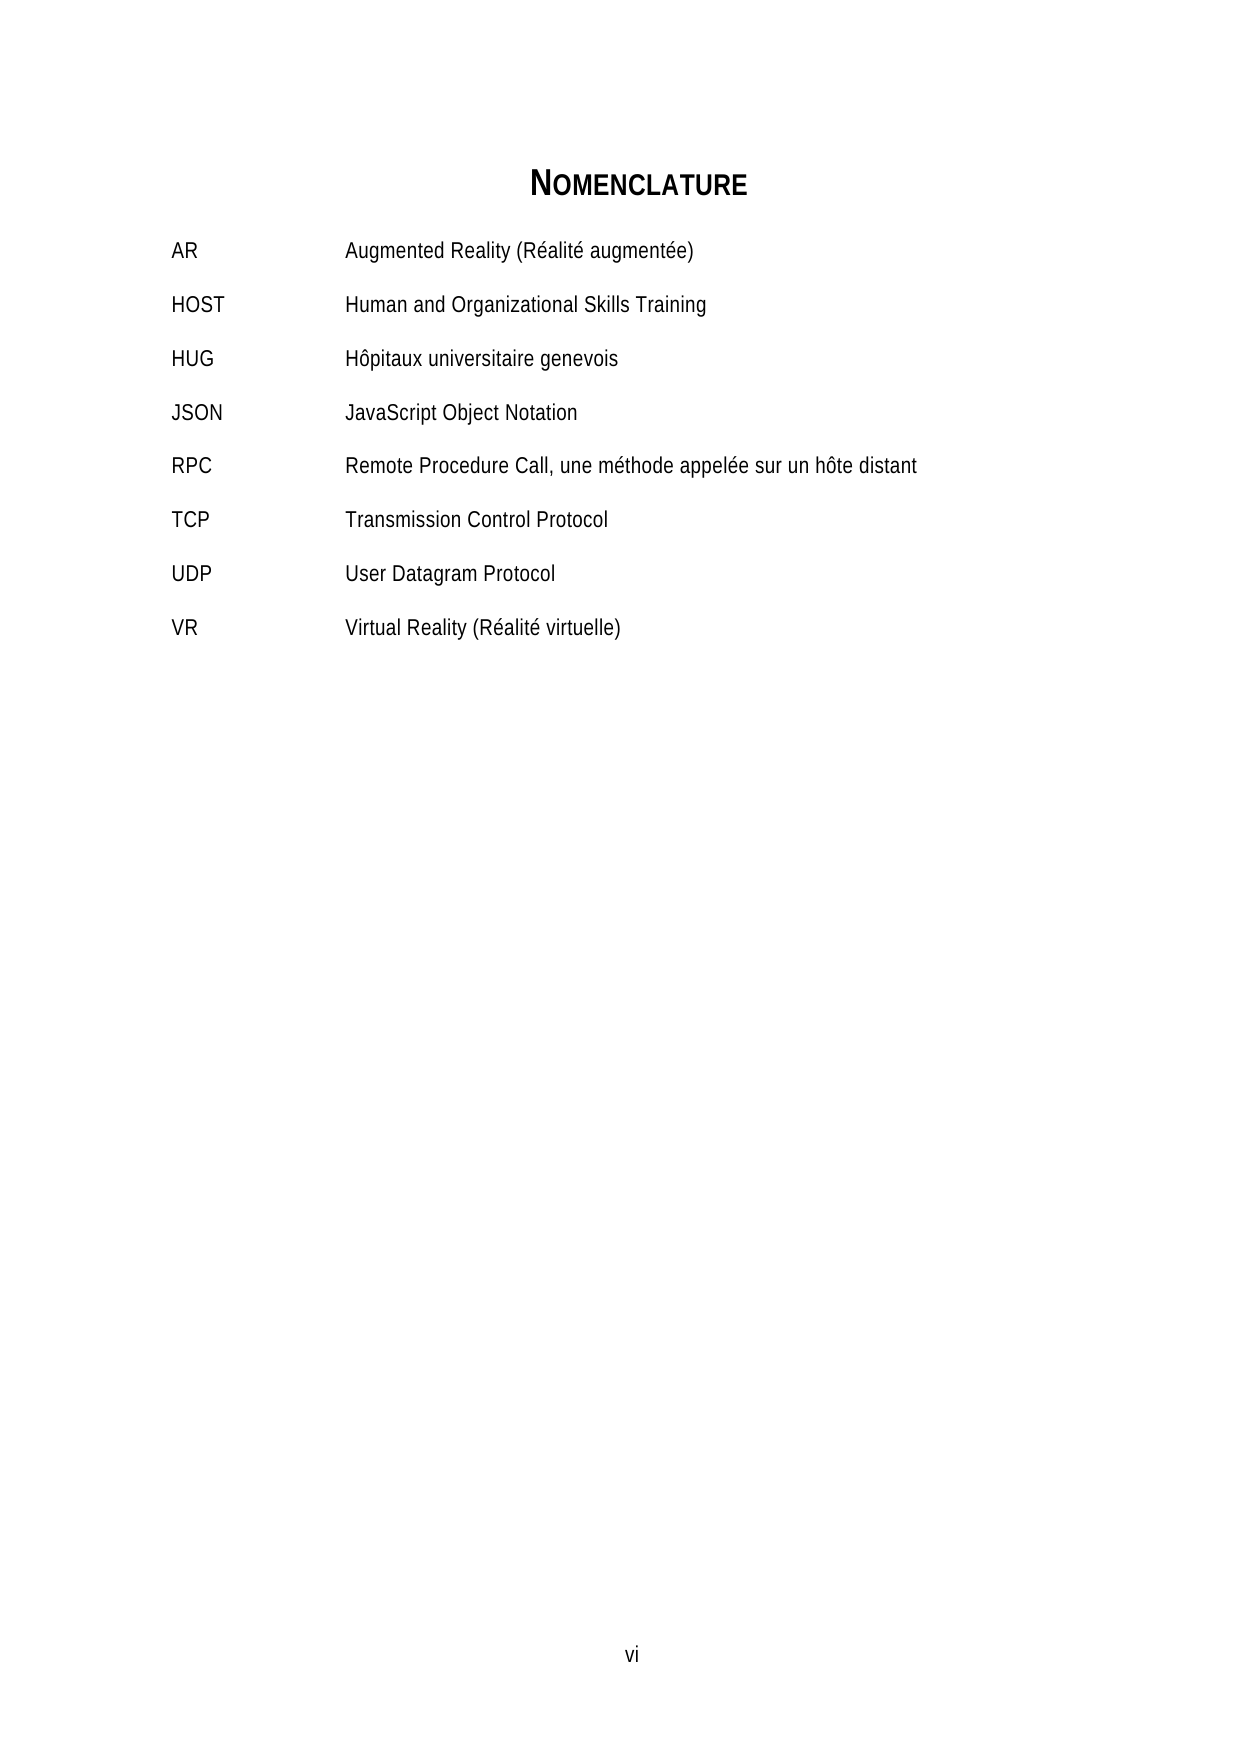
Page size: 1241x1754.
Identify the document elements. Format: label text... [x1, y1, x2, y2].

table_cell JSON [136, 399, 310, 452]
table_cell Transmission Control Protocol [310, 506, 1096, 560]
table_cell Human and Organizational Skills Training [310, 291, 1096, 345]
table_cell User Datagram Protocol [310, 560, 1096, 613]
table_cell HOST [136, 291, 310, 345]
table_cell TCP [136, 506, 310, 560]
table_cell VR [136, 614, 310, 667]
table_cell HUG [136, 345, 310, 398]
table_cell UDP [136, 560, 310, 613]
table_cell Remote Procedure Call, une méthode appelée sur un hôte distant [310, 452, 1096, 506]
table_cell Hôpitaux universitaire genevois [310, 345, 1096, 398]
table_cell JavaScript Object Notation [310, 399, 1096, 452]
table_header Augmented Reality (Réalité augmentée) [310, 237, 1096, 291]
table_cell RPC [136, 452, 310, 506]
table_cell Virtual Reality (Réalité virtuelle) [310, 614, 1096, 667]
table_header AR [136, 237, 310, 291]
subtitle Nomenclature [185, 160, 1092, 203]
